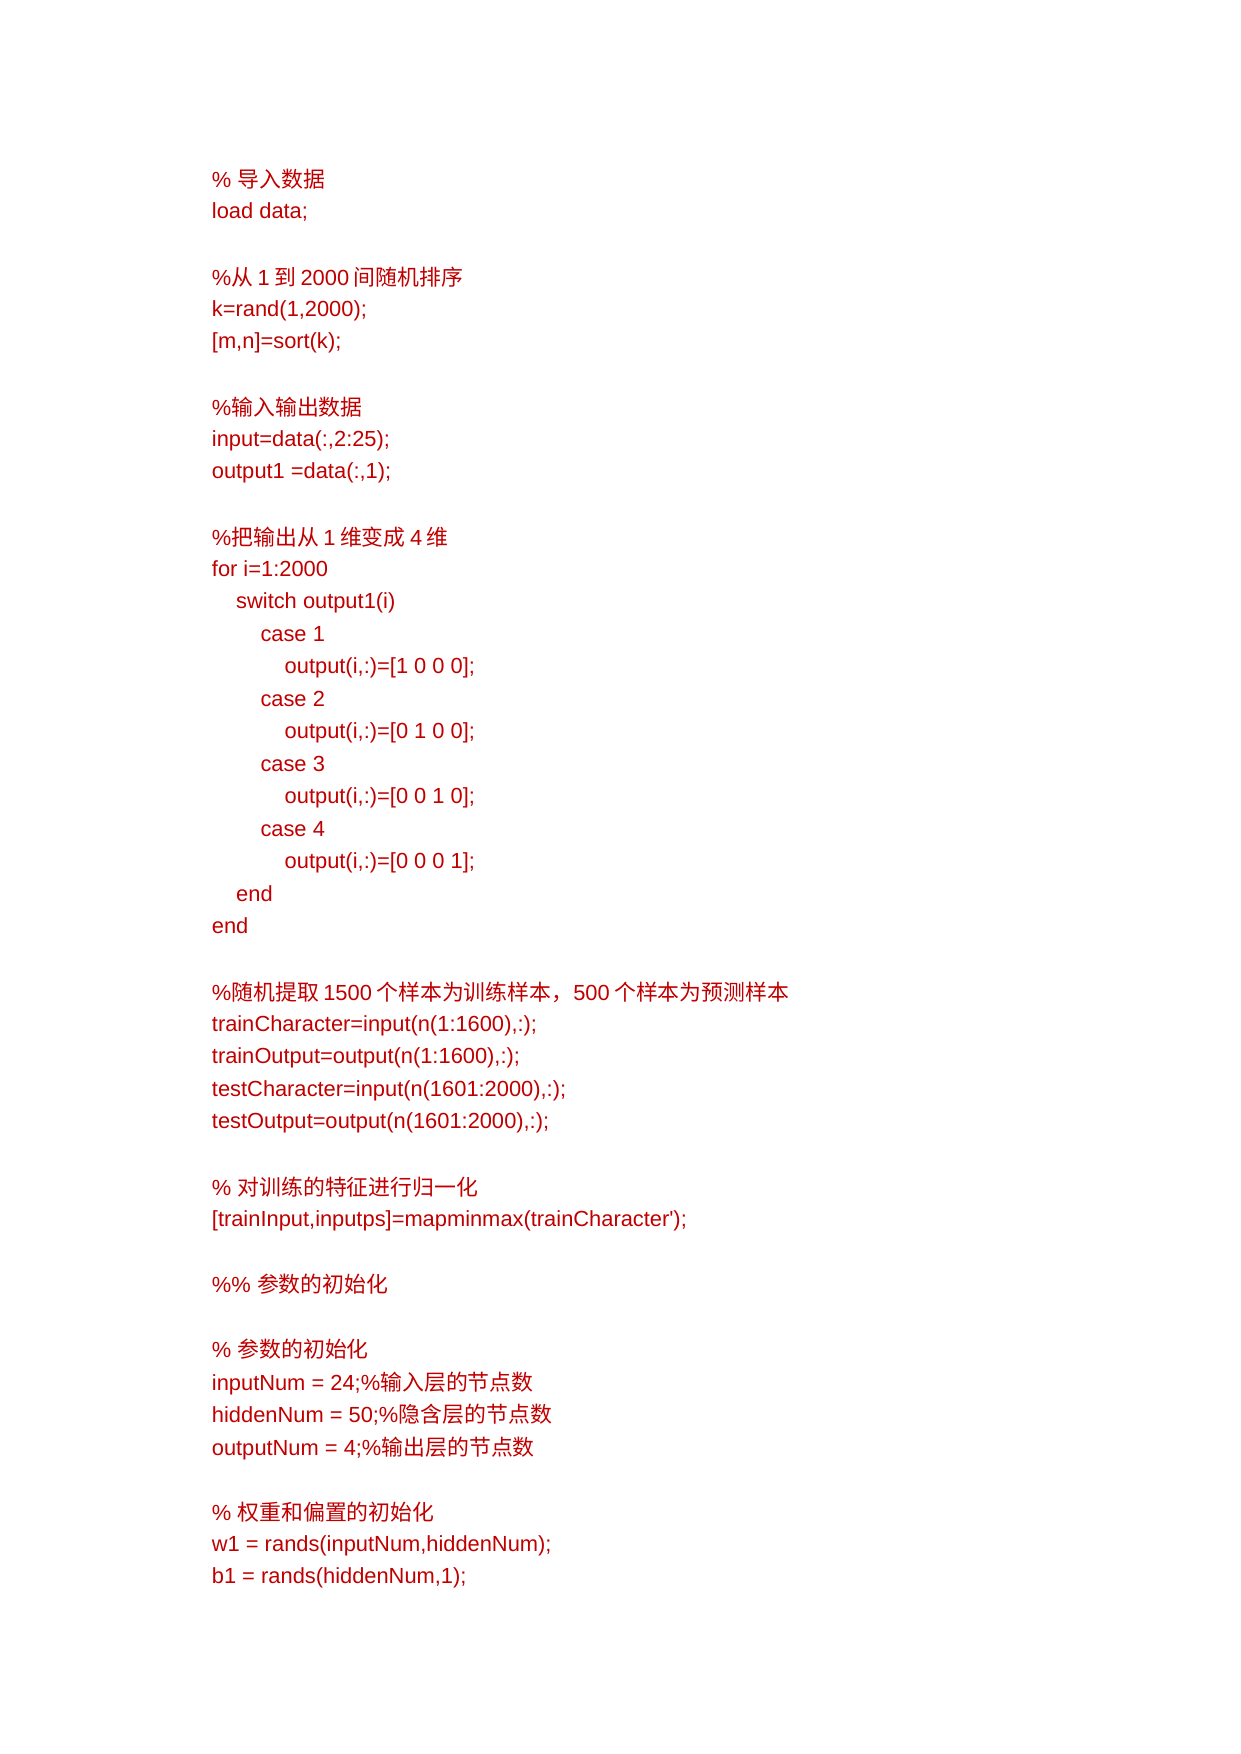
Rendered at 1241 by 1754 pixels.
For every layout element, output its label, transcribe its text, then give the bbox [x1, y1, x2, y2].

list load data; [187, 194, 1053, 227]
list [trainInput,inputps]=mapminmax(trainCharacter'); [187, 1202, 1053, 1234]
list case 1 [187, 617, 1053, 649]
list %把输出从1维变成4维 [187, 519, 1053, 552]
list for i=1:2000 [187, 552, 1053, 584]
list k=rand(1,2000); [187, 292, 1053, 324]
list input=data(:,2:25); [187, 422, 1053, 454]
list end [187, 909, 1053, 942]
list outputNum = 4;%输出层的节点数 [187, 1429, 1053, 1462]
list output1 =data(:,1); [187, 454, 1053, 487]
list case 3 [187, 747, 1053, 779]
list trainOutput=output(n(1:1600),:); [187, 1039, 1053, 1072]
list case 2 [187, 682, 1053, 714]
list [m,n]=sort(k); [187, 324, 1053, 357]
list case 4 [187, 812, 1053, 844]
list w1 = rands(inputNum,hiddenNum); [187, 1527, 1053, 1559]
list % 参数的初始化 [187, 1332, 1053, 1364]
list % 权重和偏置的初始化 [187, 1494, 1053, 1527]
list %随机提取1500个样本为训练样本，500个样本为预测样本 [187, 974, 1053, 1007]
list output(i,:)=[0 1 0 0]; [187, 714, 1053, 747]
list %% 参数的初始化 [187, 1267, 1053, 1299]
list end [187, 877, 1053, 909]
list %输入输出数据 [187, 389, 1053, 422]
list % 对训练的特征进行归一化 [187, 1169, 1053, 1202]
list % 导入数据 [187, 162, 1053, 194]
list trainCharacter=input(n(1:1600),:); [187, 1007, 1053, 1039]
list testOutput=output(n(1601:2000),:); [187, 1104, 1053, 1137]
list testCharacter=input(n(1601:2000),:); [187, 1072, 1053, 1104]
list switch output1(i) [187, 584, 1053, 617]
list output(i,:)=[1 0 0 0]; [187, 649, 1053, 682]
list output(i,:)=[0 0 0 1]; [187, 844, 1053, 877]
list inputNum = 24;%输入层的节点数 [187, 1364, 1053, 1397]
list output(i,:)=[0 0 1 0]; [187, 779, 1053, 812]
list hiddenNum = 50;%隐含层的节点数 [187, 1397, 1053, 1429]
list %从1到2000间随机排序 [187, 259, 1053, 292]
list b1 = rands(hiddenNum,1); [187, 1559, 1053, 1592]
